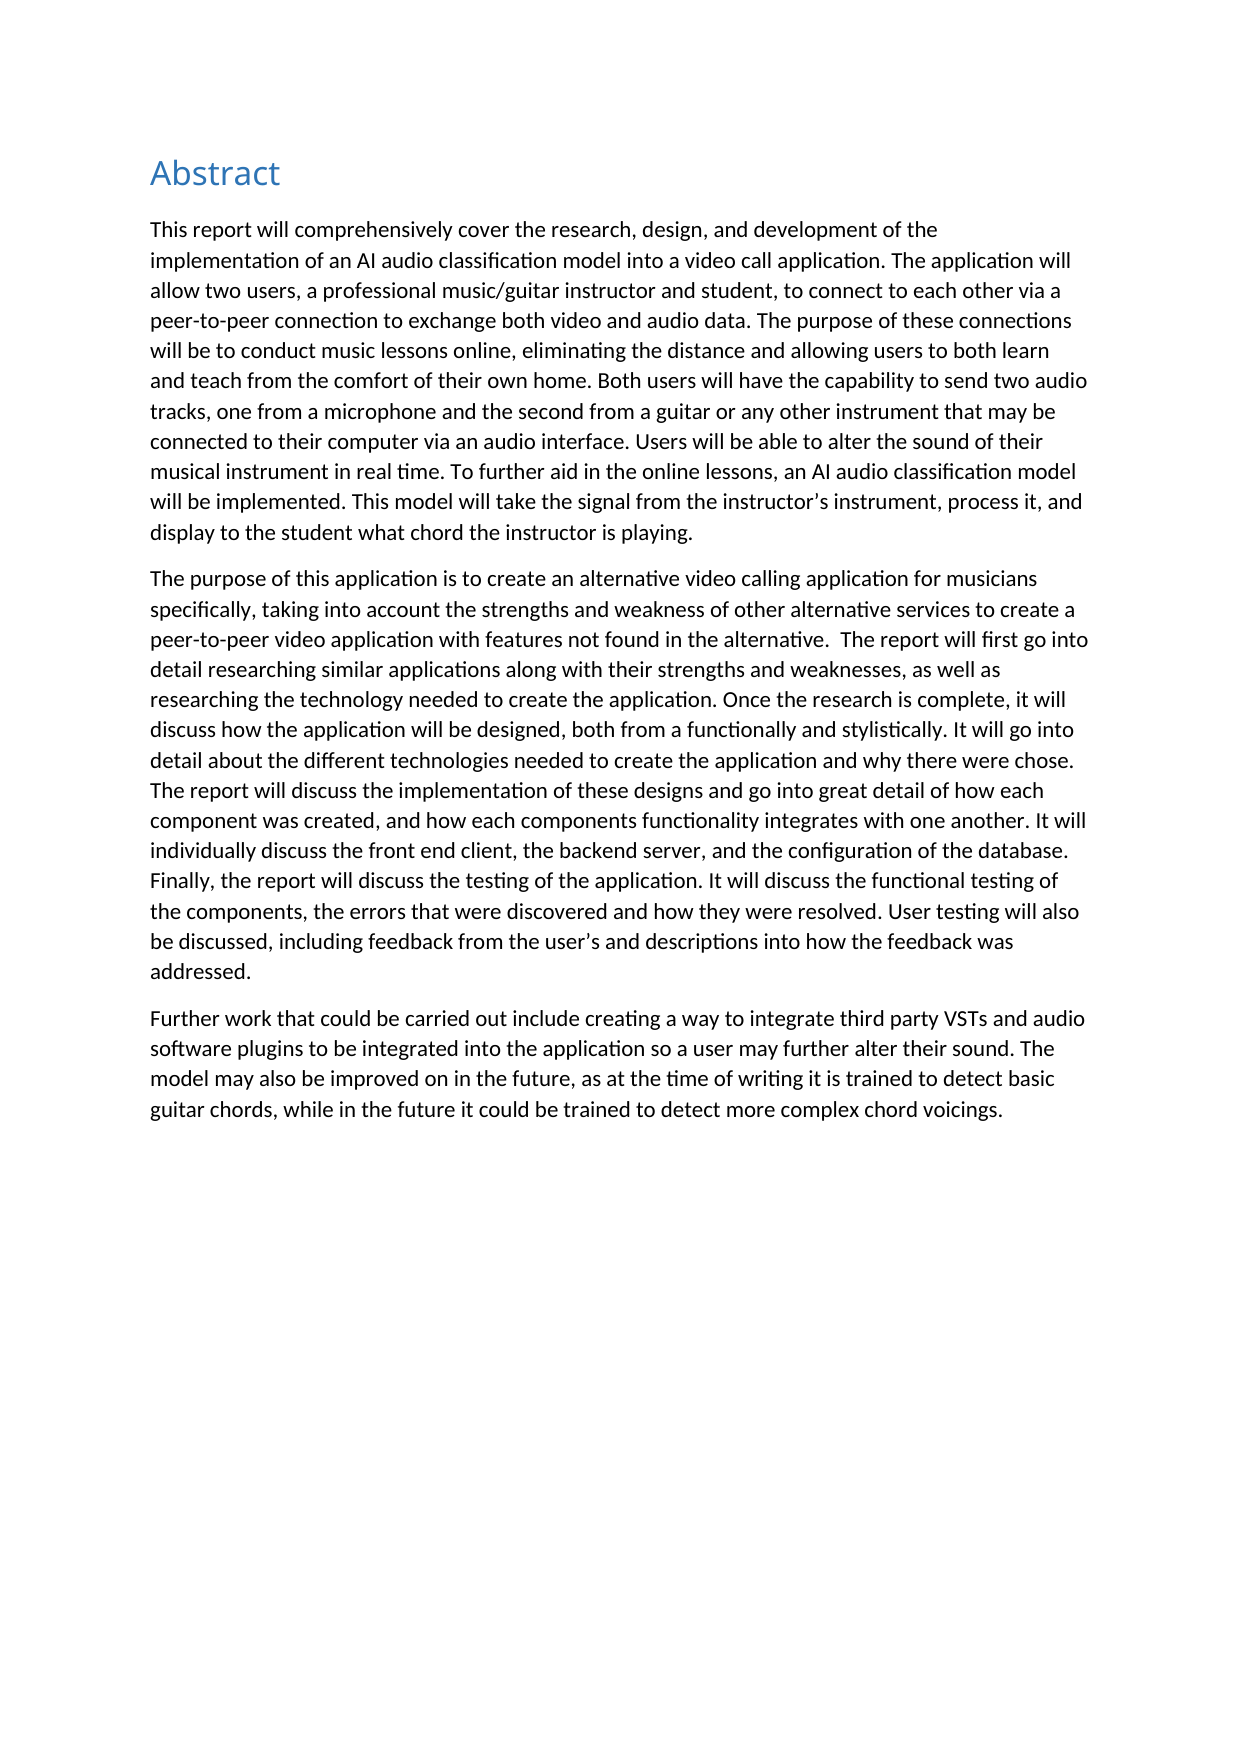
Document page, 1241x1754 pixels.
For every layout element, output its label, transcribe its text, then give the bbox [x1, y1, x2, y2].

text Abstract [150, 150, 1090, 195]
text Further work that could be carried out include creating a way to integrate third party VSTs and audio software plugins to be integrated into the application so a user may further alter their sound. The model may also be improved on in the future, as at the time of writing it is trained to detect basic guitar chords, while in the future it could be trained to detect more complex chord voicings. [150, 1004, 1090, 1123]
text The purpose of this application is to create an alternative video calling application for musicians specifically, taking into account the strengths and weakness of other alternative services to create a peer-to-peer video application with features not found in the alternative. The report will first go into detail researching similar applications along with their strengths and weaknesses, as well as researching the technology needed to create the application. Once the research is complete, it will discuss how the application will be designed, both from a functionally and stylistically. It will go into detail about the different technologies needed to create the application and why there were chose. The report will discuss the implementation of these designs and go into great detail of how each component was created, and how each components functionality integrates with one another. It will individually discuss the front end client, the backend server, and the configuration of the database. Finally, the report will discuss the testing of the application. It will discuss the functional testing of the components, the errors that were discovered and how they were resolved. User testing will also be discussed, including feedback from the user’s and descriptions into how the feedback was addressed. [150, 564, 1090, 985]
text This report will comprehensively cover the research, design, and development of the implementation of an AI audio classification model into a video call application. The application will allow two users, a professional music/guitar instructor and student, to connect to each other via a peer-to-peer connection to exchange both video and audio data. The purpose of these connections will be to conduct music lessons online, eliminating the distance and allowing users to both learn and teach from the comfort of their own home. Both users will have the capability to send two audio tracks, one from a microphone and the second from a guitar or any other instrument that may be connected to their computer via an audio interface. Users will be able to alter the sound of their musical instrument in real time. To further aid in the online lessons, an AI audio classification model will be implemented. This model will take the signal from the instructor’s instrument, process it, and display to the student what chord the instructor is playing. [150, 216, 1090, 546]
